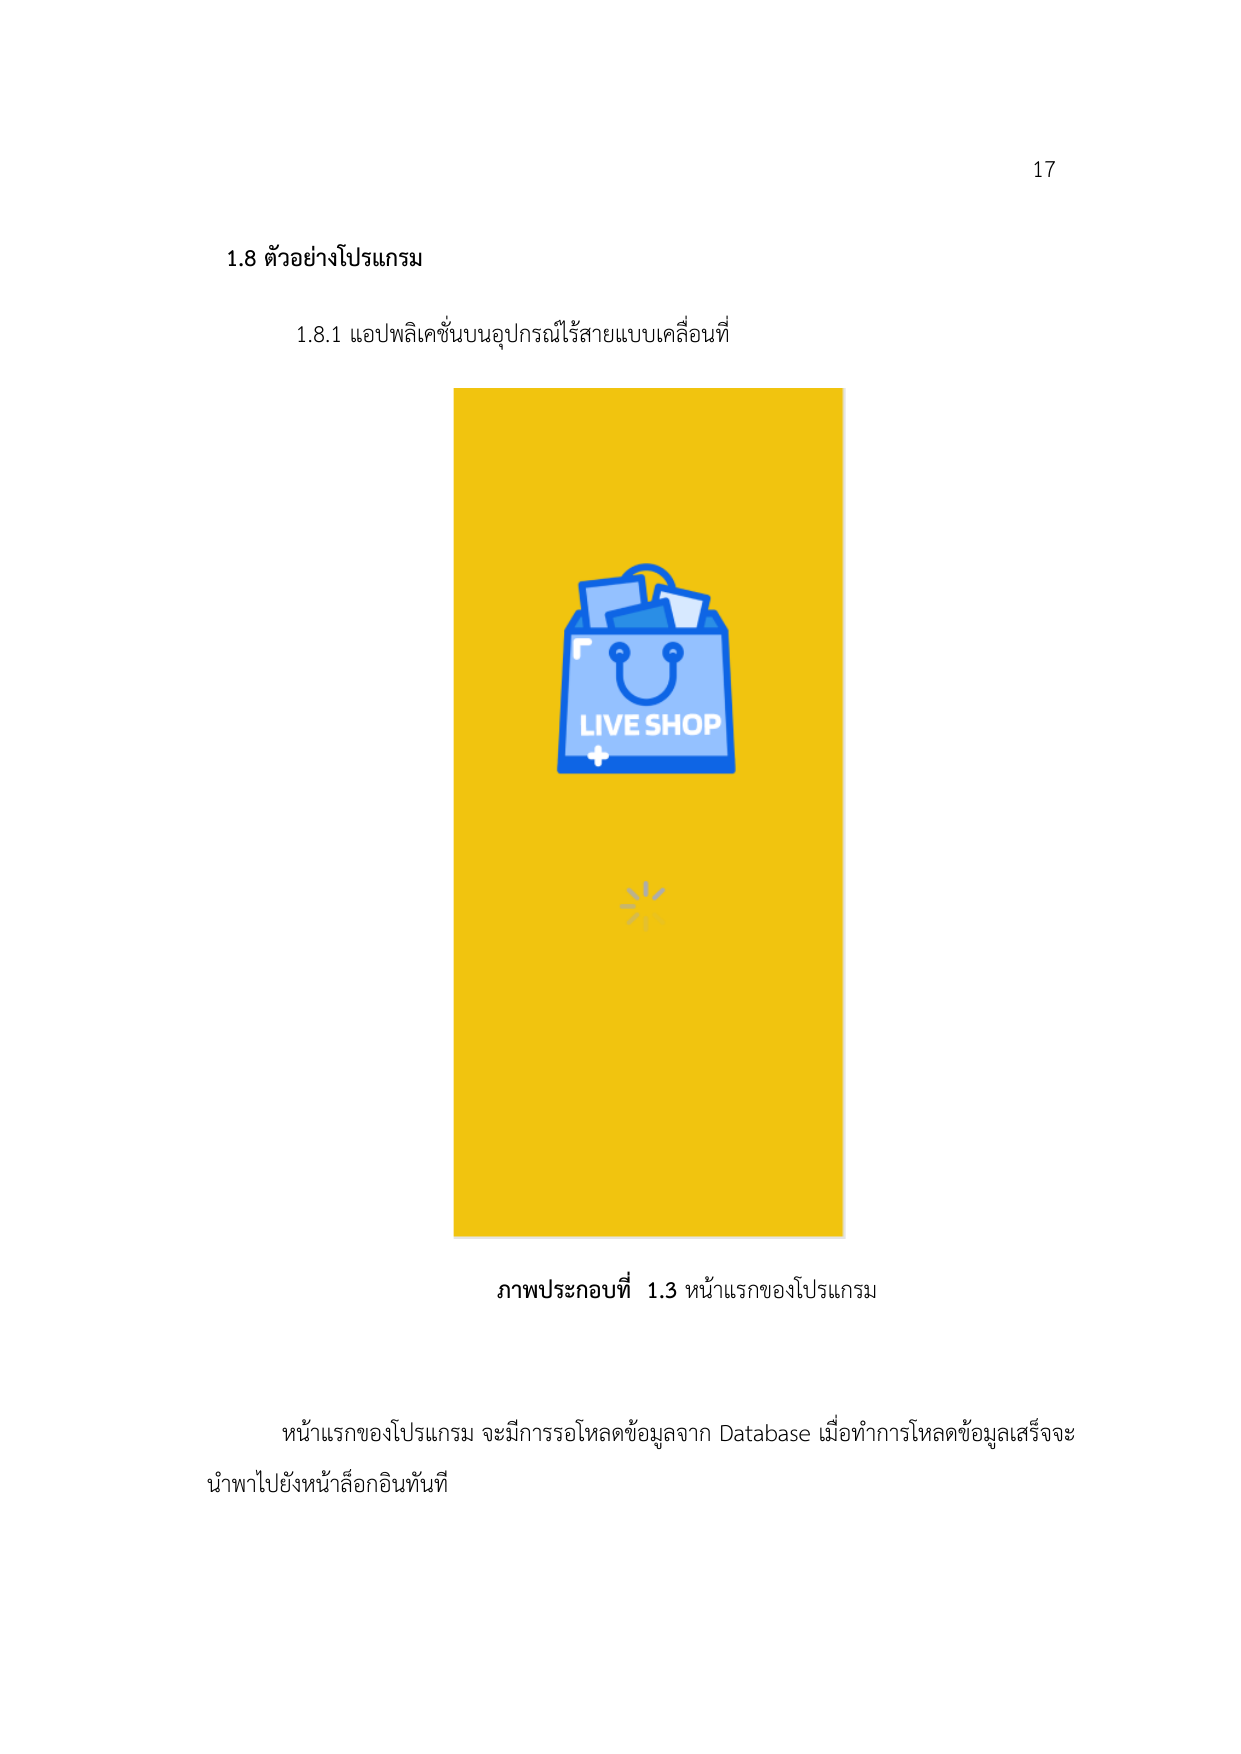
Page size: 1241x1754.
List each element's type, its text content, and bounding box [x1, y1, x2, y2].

text ภาพประกอบที่ 1.3 หน้าแรกของโปรแกรม [207, 1269, 1092, 1313]
subtitle แอปพลิเคชั่นบนอุปกรณ์ไร้สายแบบเคลื่อนที่ [207, 313, 1092, 357]
text หน้าแรกของโปรแกรม จะมีการรอโหลดข้อมูลจาก Database เมื่อทำการโหลดข้อมูลเสร็จจะนำพาไปยังหน้าล็อกอินทันที [207, 1412, 1092, 1508]
picture [453, 388, 846, 1239]
subtitle ตัวอย่างโปรแกรม [226, 237, 1092, 281]
